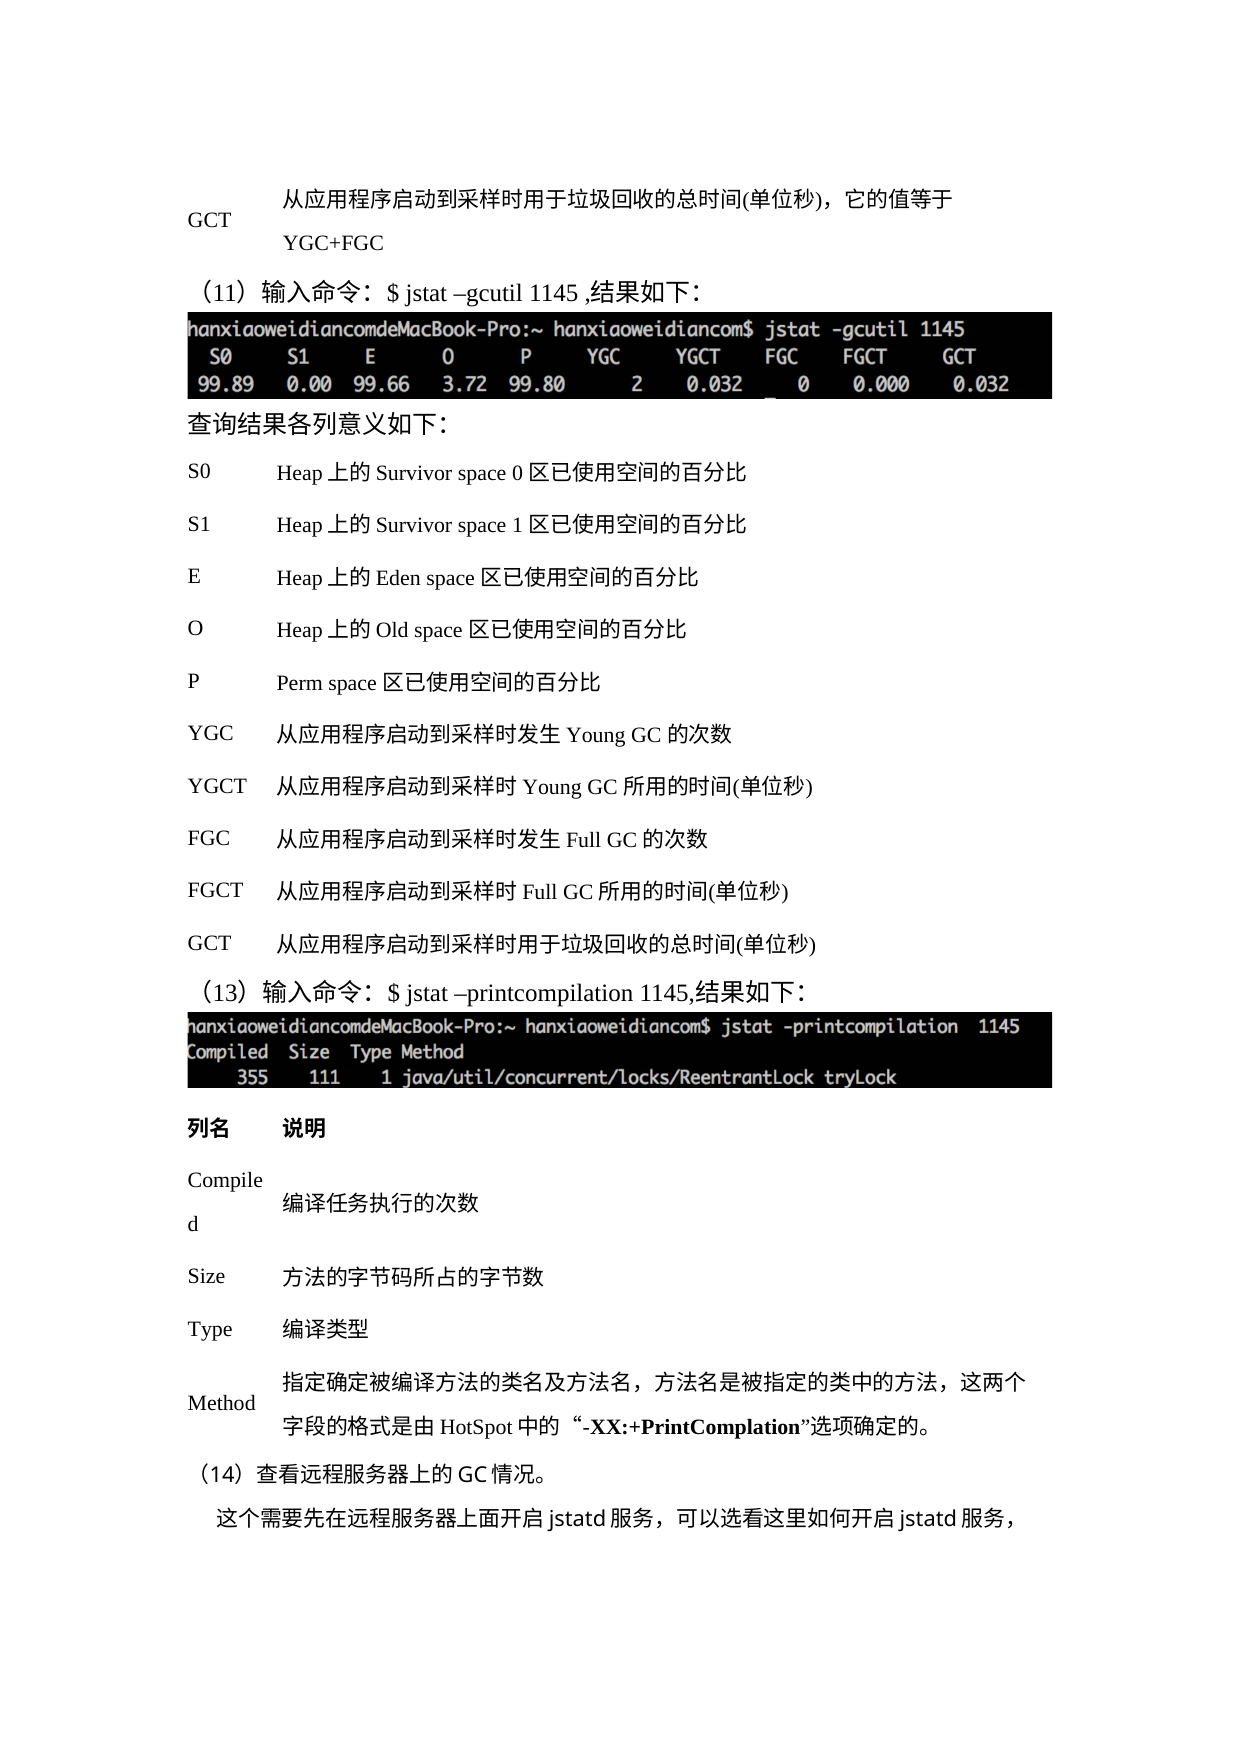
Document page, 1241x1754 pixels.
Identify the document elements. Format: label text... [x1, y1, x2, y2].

text 查询结果各列意义如下： [187, 401, 1053, 445]
table_cell Heap上的 Eden space 区已使用空间的百分比 [272, 550, 1031, 602]
table_cell 方法的字节码所占的字节数 [278, 1250, 1048, 1302]
table_cell 从应用程序启动到采样时 Young GC 所用的时间(单位秒) [272, 759, 1031, 811]
text （11）输入命令：$ jstat –gcutil 1145 ,结果如下： [187, 268, 1053, 312]
table_cell S1 [183, 497, 272, 549]
table_cell 从应用程序启动到采样时发生 Young GC 的次数 [272, 707, 1031, 759]
table_cell Compiled [183, 1153, 278, 1250]
table_cell GCT [183, 172, 278, 268]
table_cell FGC [183, 811, 272, 864]
table_cell 编译类型 [278, 1302, 1048, 1354]
table_cell Heap上的 Old space 区已使用空间的百分比 [272, 602, 1031, 654]
table_cell O [183, 602, 272, 654]
table_cell 从应用程序启动到采样时 Full GC 所用的时间(单位秒) [272, 864, 1031, 916]
text 这个需要先在远程服务器上面开启jstatd服务，可以选看这里如何开启jstatd服务， [187, 1495, 1053, 1539]
table_cell 指定确定被编译方法的类名及方法名，方法名是被指定的类中的方法，这两个字段的格式是由HotSpot中的“-XX:+PrintComplation”选项确定的。 [278, 1355, 1048, 1451]
table_cell YGC [183, 707, 272, 759]
table_cell 从应用程序启动到采样时用于垃圾回收的总时间(单位秒) [272, 916, 1031, 969]
table_cell Size [183, 1250, 278, 1302]
table_header S0 [183, 445, 272, 497]
picture [187, 312, 1053, 399]
table_cell Heap上的 Survivor space 1 区已使用空间的百分比 [272, 497, 1031, 549]
table_cell 从应用程序启动到采样时用于垃圾回收的总时间(单位秒)，它的值等于YGC+FGC [279, 172, 1048, 268]
table_header 说明 [278, 1101, 1048, 1153]
table_header Heap上的 Survivor space 0 区已使用空间的百分比 [272, 445, 1031, 497]
table_cell 编译任务执行的次数 [278, 1153, 1048, 1250]
table_cell Perm space 区已使用空间的百分比 [272, 654, 1031, 707]
table_cell P [183, 654, 272, 707]
table_cell YGCT [183, 759, 272, 811]
table_cell Method [183, 1355, 278, 1451]
table_cell Type [183, 1302, 278, 1354]
picture [187, 1012, 1053, 1088]
text （13）输入命令：$ jstat –printcompilation 1145,结果如下： [187, 969, 1053, 1012]
table_header 列名 [183, 1101, 278, 1153]
table_cell 从应用程序启动到采样时发生 Full GC 的次数 [272, 811, 1031, 864]
text （14）查看远程服务器上的GC情况。 [187, 1451, 1053, 1495]
table_cell E [183, 550, 272, 602]
table_cell GCT [183, 916, 272, 969]
table_cell FGCT [183, 864, 272, 916]
